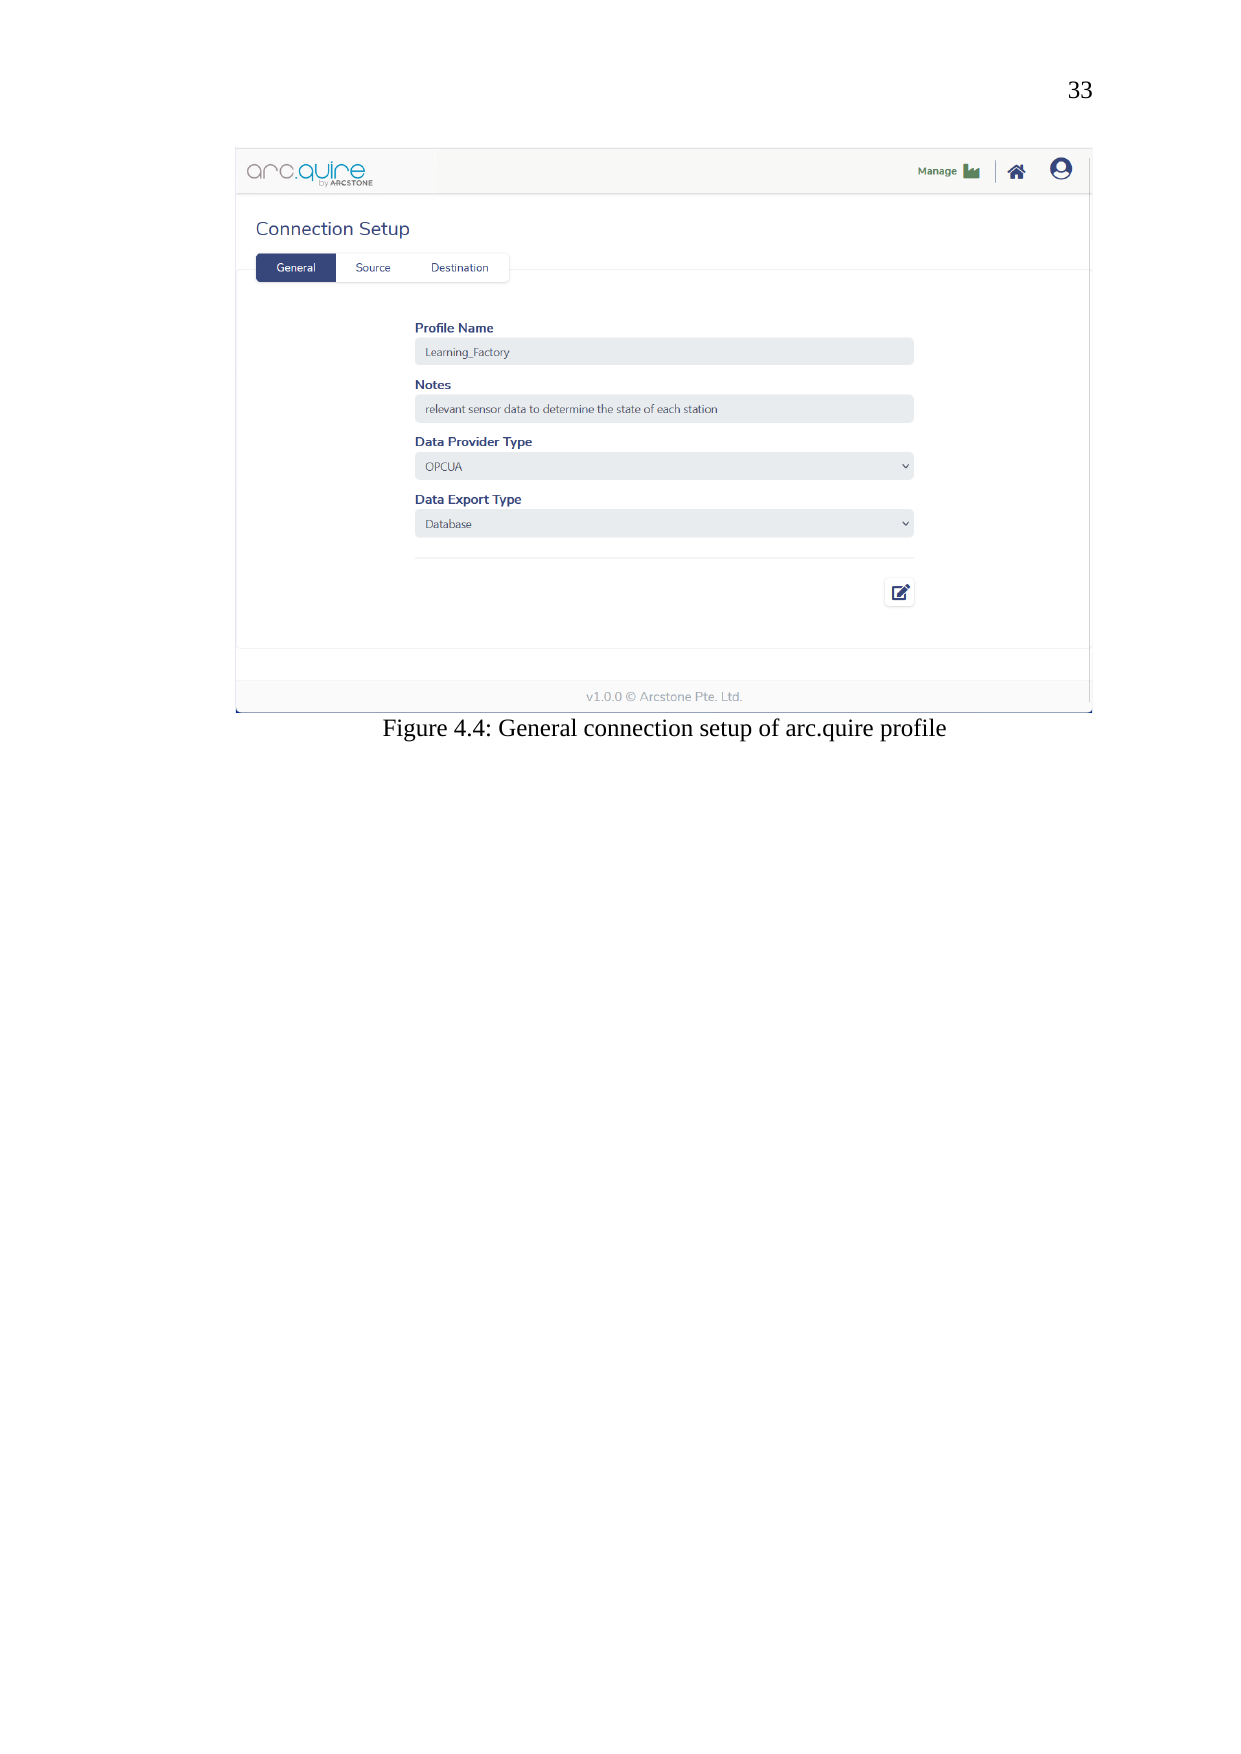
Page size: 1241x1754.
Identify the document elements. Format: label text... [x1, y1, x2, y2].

picture [235, 147, 1093, 713]
text Figure 4.4: General connection setup of arc.quire profile [236, 713, 1092, 742]
